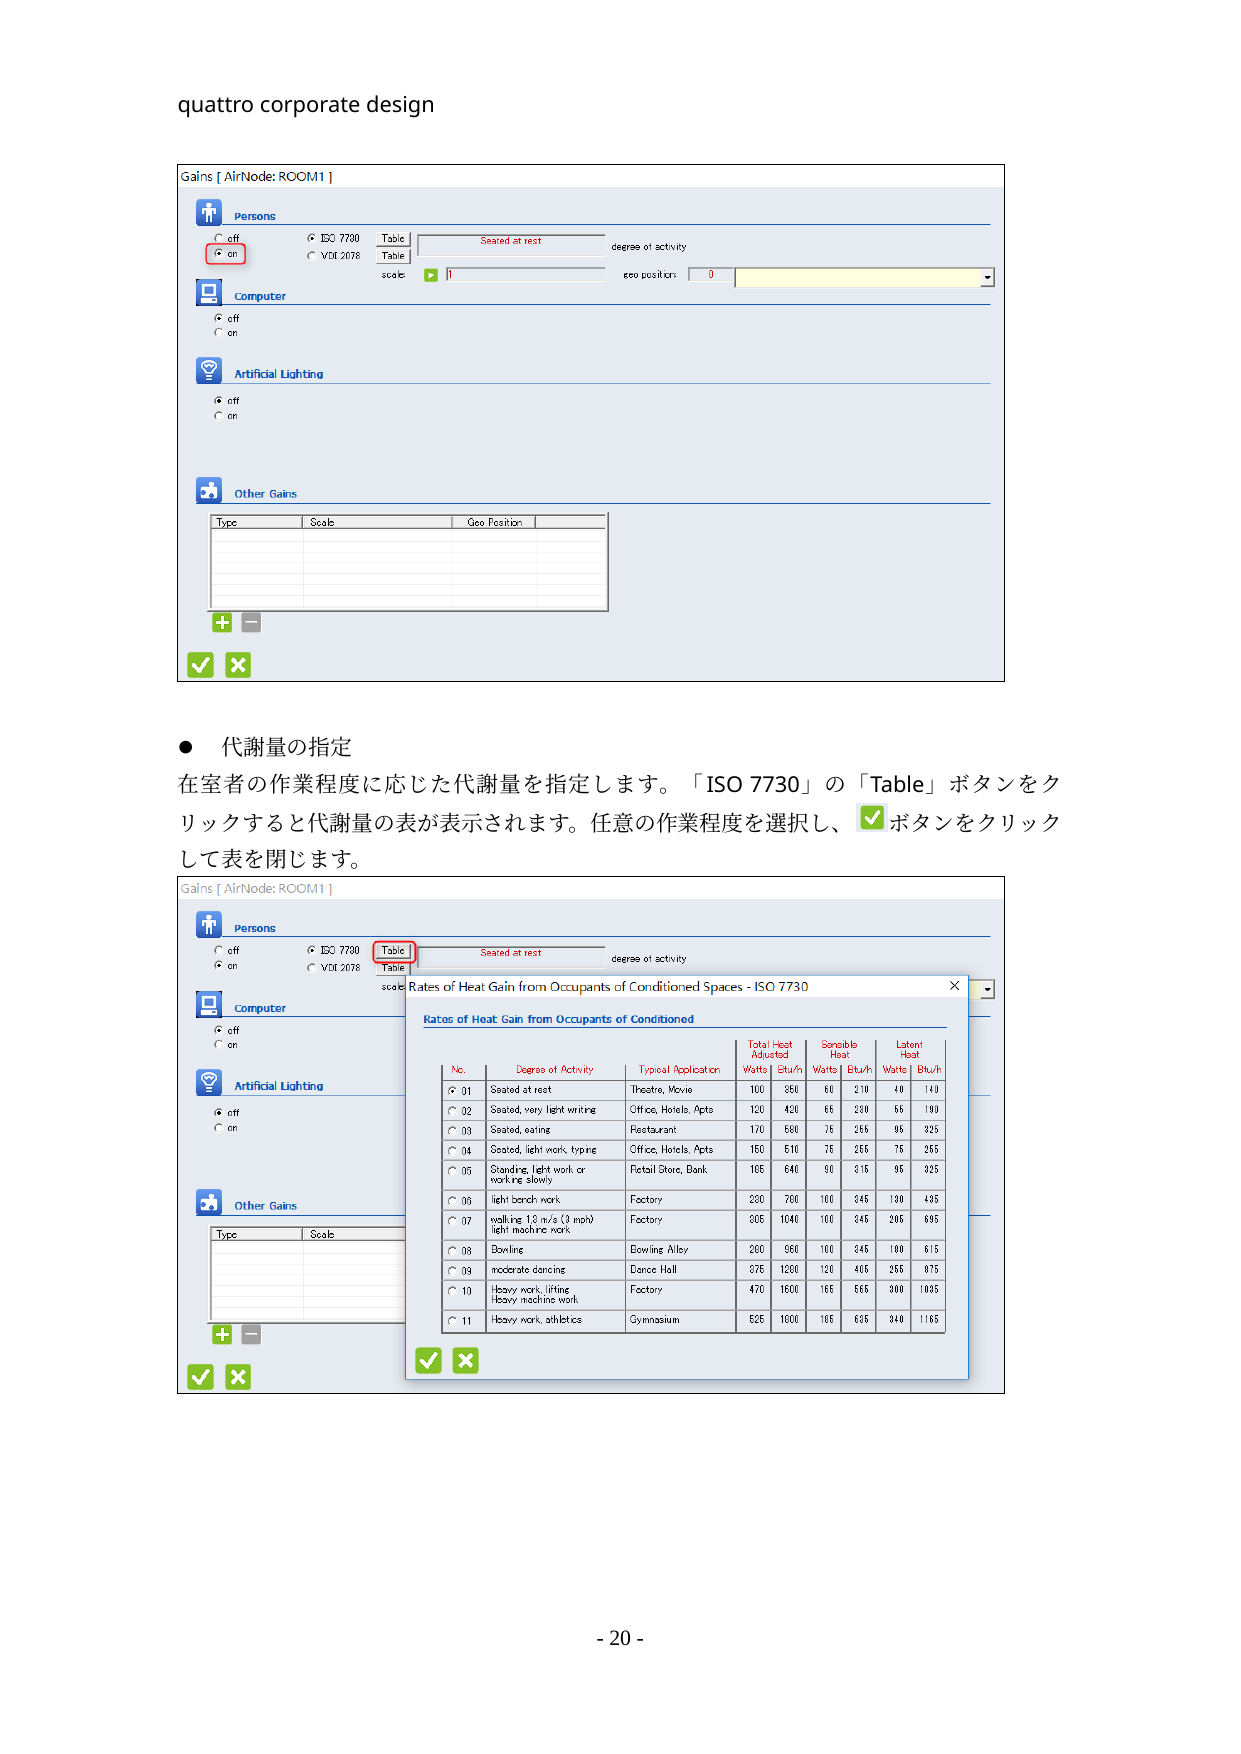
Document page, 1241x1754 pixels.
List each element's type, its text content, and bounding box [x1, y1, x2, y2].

picture [178, 165, 1004, 681]
list 代謝量の指定 [177, 727, 1063, 764]
text 在室者の作業程度に応じた代謝量を指定します。「ISO 7730」の「Table」ボタンをクリックすると代謝量の表が表示されます。任意の作業程度を選択し、ボタンをクリックして表を閉じます。 [177, 764, 1063, 877]
picture [855, 803, 889, 832]
picture [178, 877, 1004, 1393]
